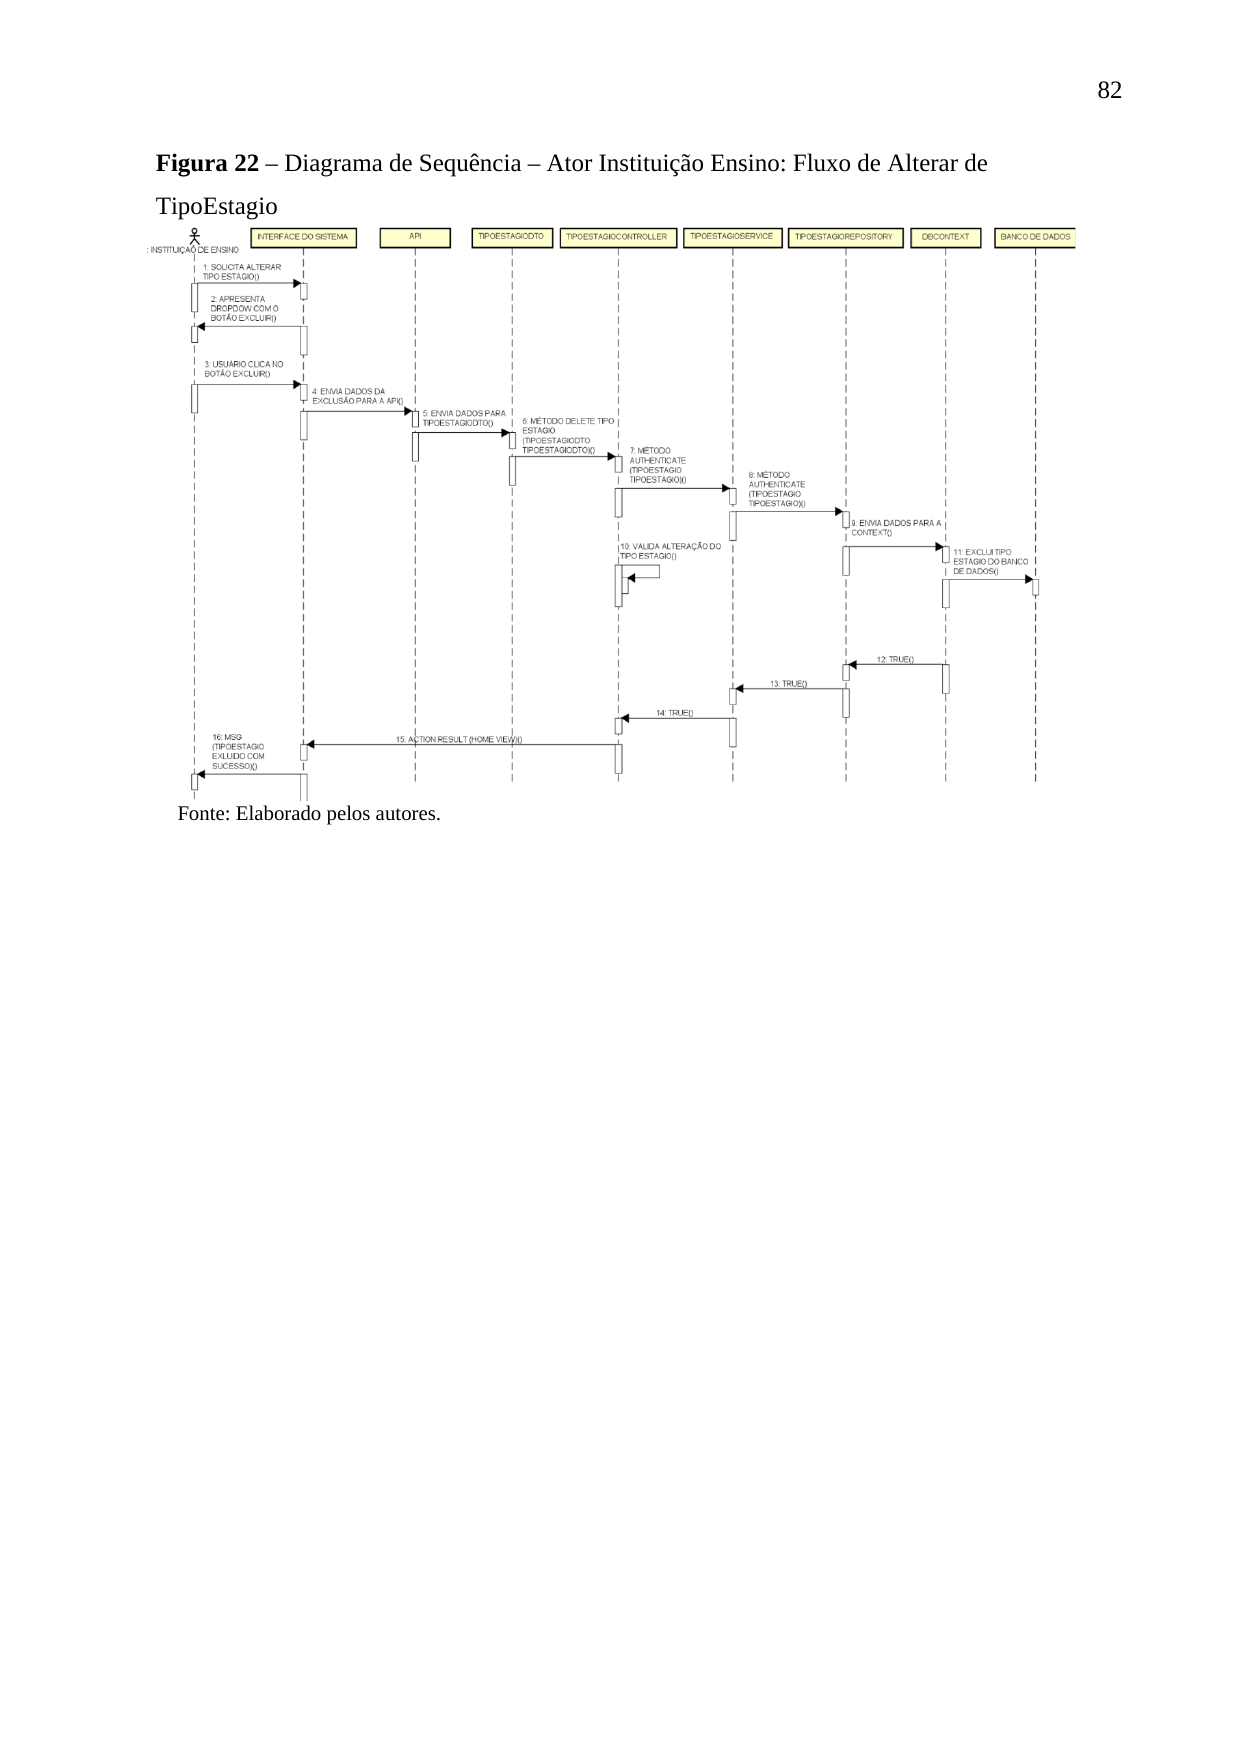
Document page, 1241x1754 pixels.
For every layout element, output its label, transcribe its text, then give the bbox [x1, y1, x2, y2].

picture [146, 223, 1076, 801]
